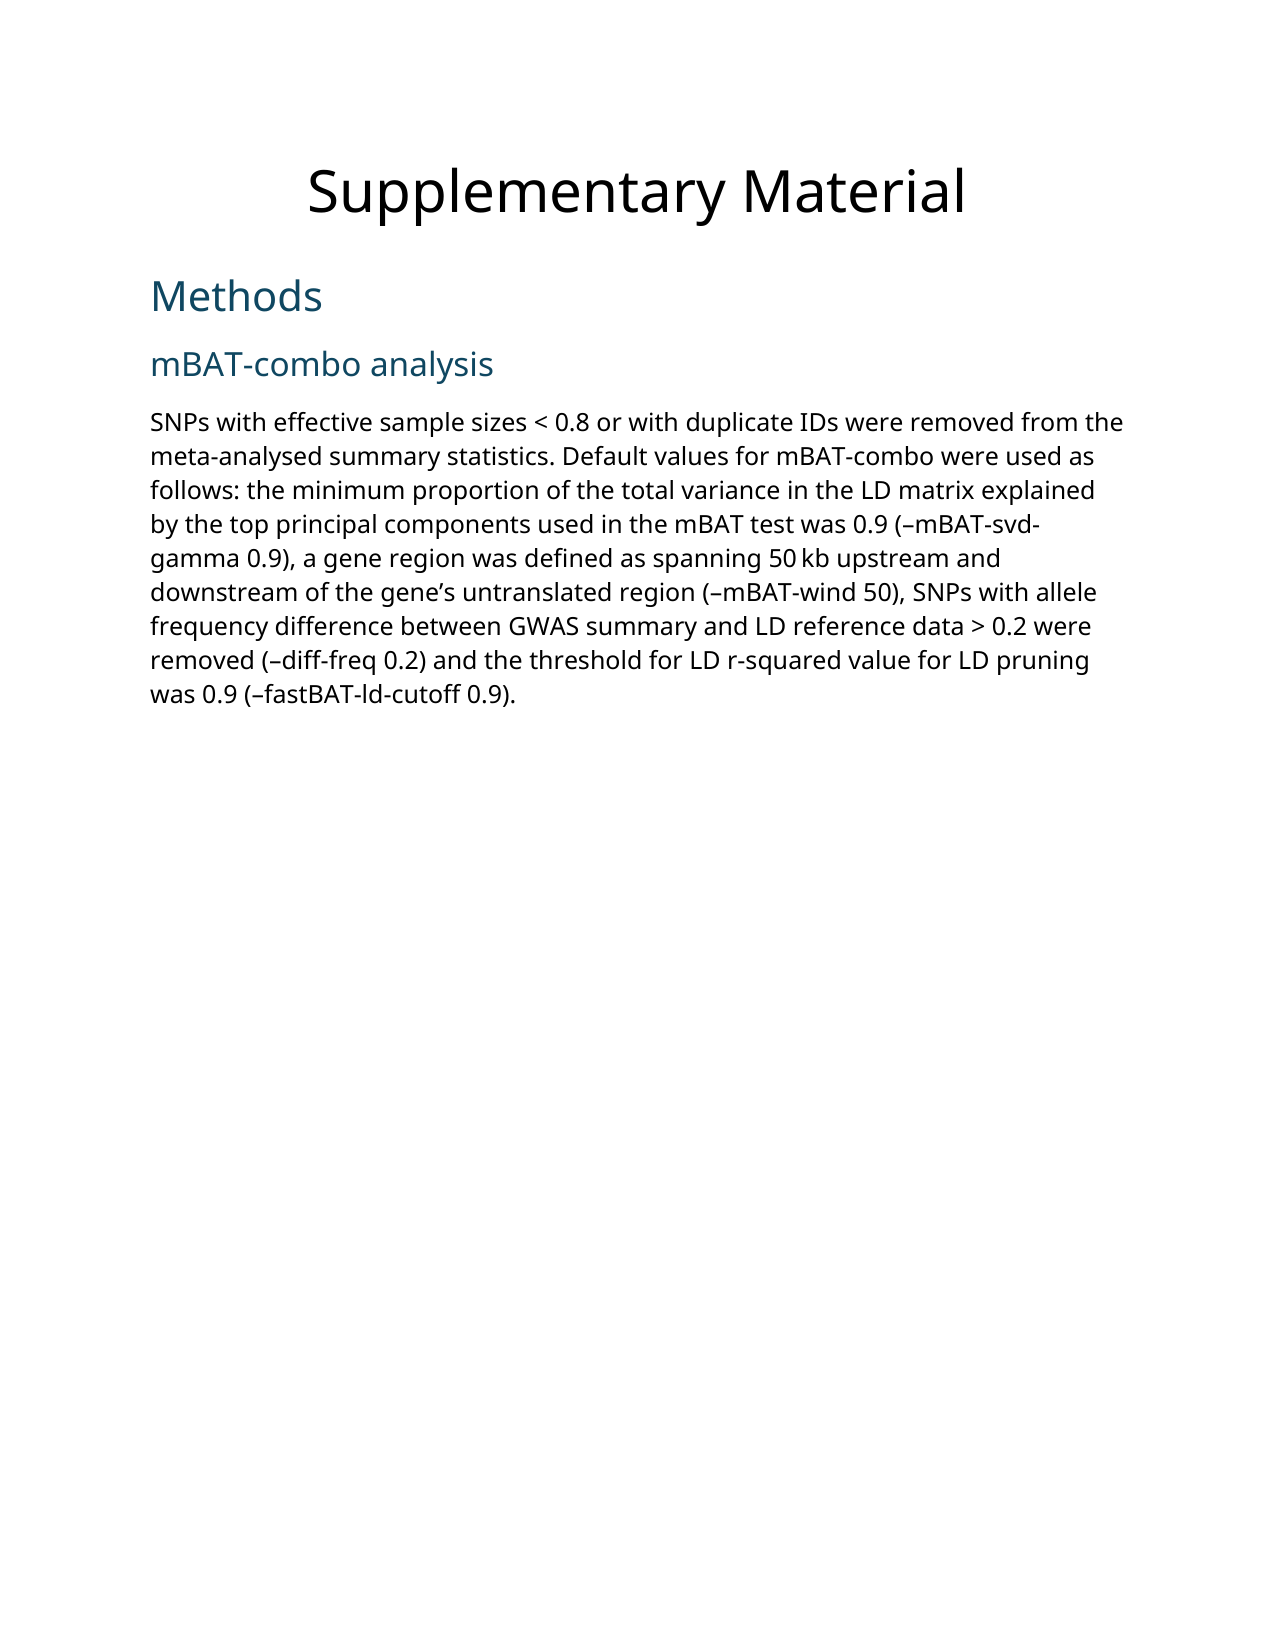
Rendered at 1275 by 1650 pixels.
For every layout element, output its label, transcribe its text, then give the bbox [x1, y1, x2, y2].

subtitle mBAT-combo analysis [150, 340, 1125, 386]
text SNPs with effective sample sizes < 0.8 or with duplicate IDs were removed from the meta-analysed summary statistics. Default values for mBAT-combo were used as follows: the minimum proportion of the total variance in the LD matrix explained by the top principal components used in the mBAT test was 0.9 (–mBAT-svd-gamma 0.9), a gene region was defined as spanning 50 kb upstream and downstream of the gene’s untranslated region (–mBAT-wind 50), SNPs with allele frequency difference between GWAS summary and LD reference data > 0.2 were removed (–diff-freq 0.2) and the threshold for LD r-squared value for LD pruning was 0.9 (–fastBAT-ld-cutoff 0.9). [150, 404, 1125, 711]
title Supplementary Material [150, 150, 1125, 229]
subtitle Methods [150, 267, 1125, 324]
